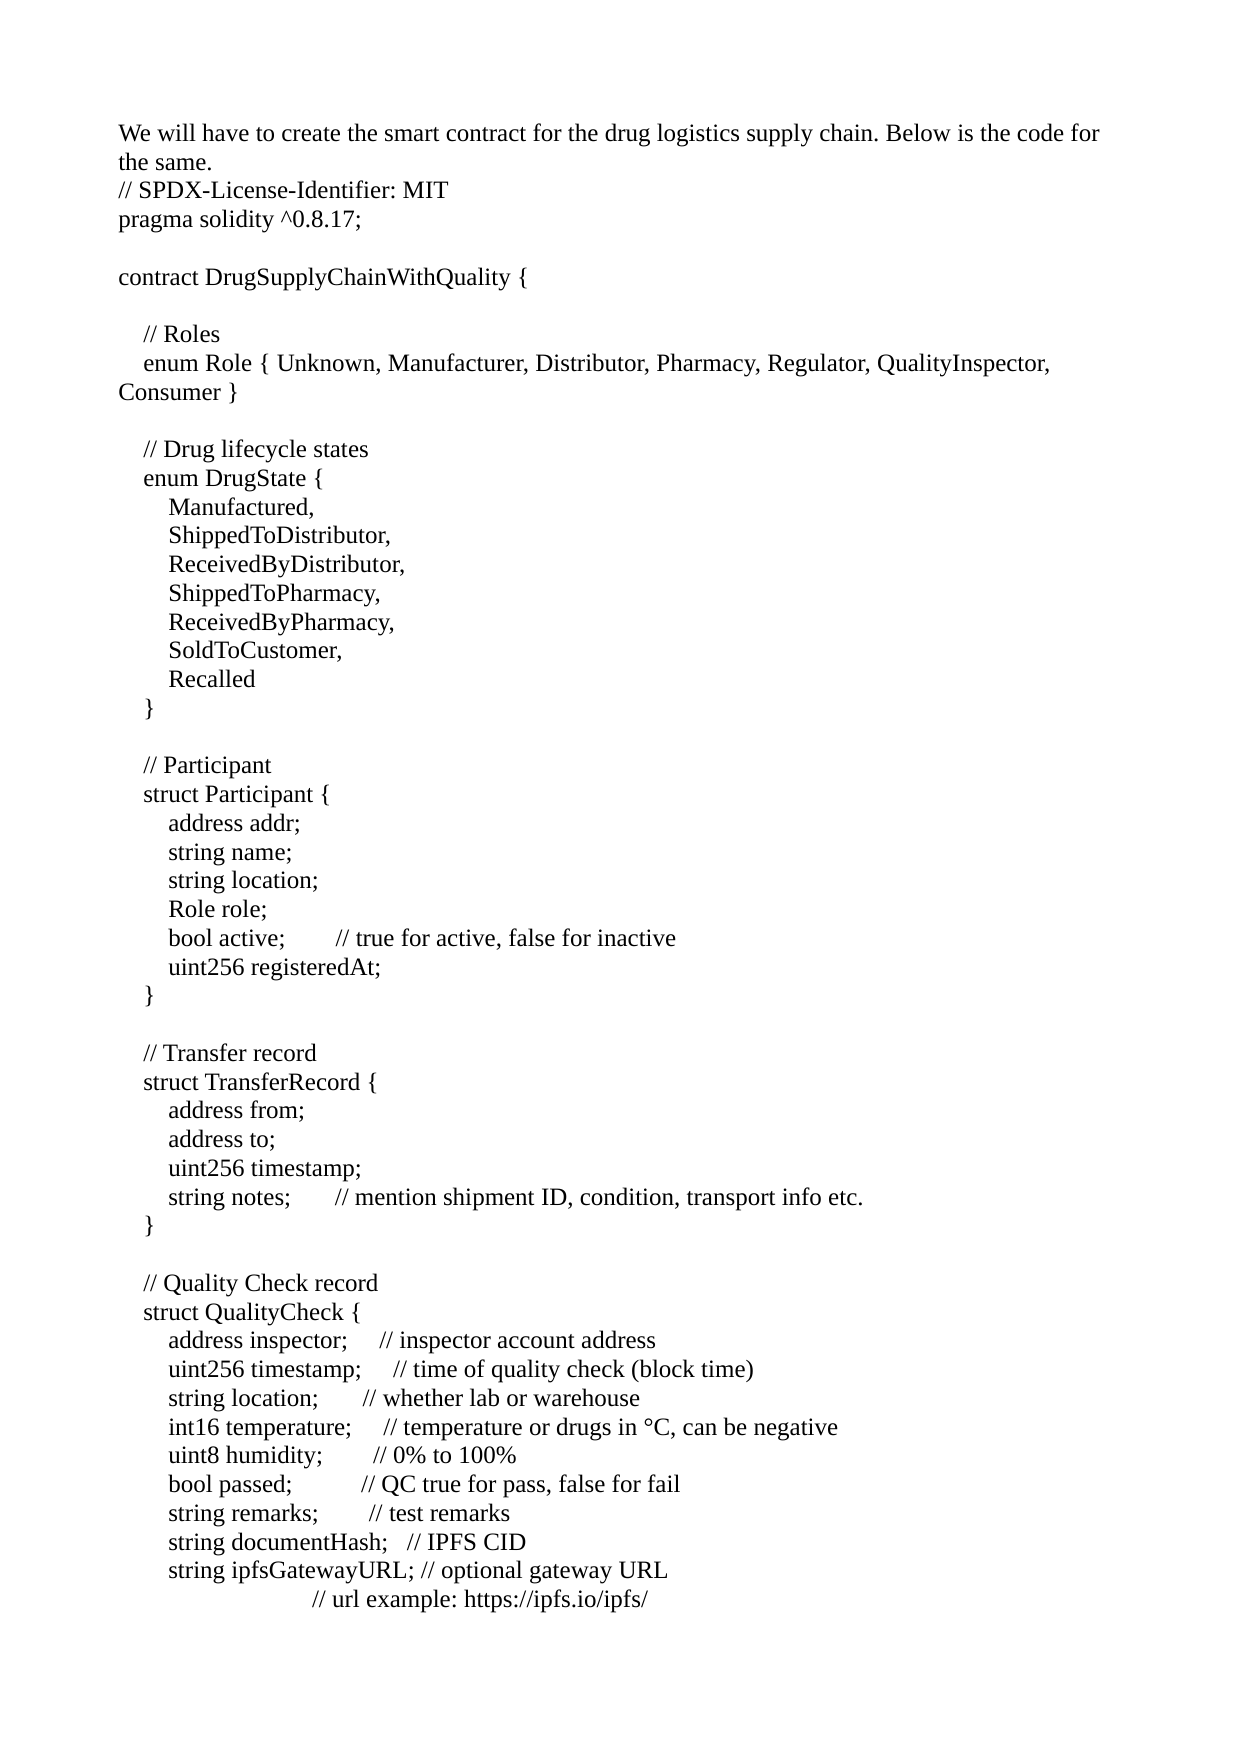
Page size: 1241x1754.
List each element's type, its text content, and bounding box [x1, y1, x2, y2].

text string location; // whether lab or warehouse [118, 1383, 1122, 1412]
text Recalled [118, 664, 1122, 693]
text struct QualityCheck { [118, 1297, 1122, 1326]
text contract DrugSupplyChainWithQuality { [118, 262, 1122, 291]
text address from; [118, 1096, 1122, 1124]
text } [118, 981, 1122, 1009]
text Role role; [118, 894, 1122, 923]
text address addr; [118, 808, 1122, 837]
text // Roles [118, 319, 1122, 348]
text bool passed; // QC true for pass, false for fail [118, 1469, 1122, 1498]
text string documentHash; // IPFS CID [118, 1527, 1122, 1556]
text // url example: https://ipfs.io/ipfs/ [118, 1584, 1122, 1613]
text ShippedToPharmacy, [118, 578, 1122, 607]
text string name; [118, 837, 1122, 866]
text address to; [118, 1124, 1122, 1153]
text uint8 humidity; // 0% to 100% [118, 1441, 1122, 1469]
text uint256 registeredAt; [118, 952, 1122, 981]
text Manufactured, [118, 492, 1122, 521]
text // Participant [118, 751, 1122, 779]
text ReceivedByDistributor, [118, 549, 1122, 578]
text ReceivedByPharmacy, [118, 607, 1122, 636]
text struct TransferRecord { [118, 1067, 1122, 1096]
text string notes; // mention shipment ID, condition, transport info etc. [118, 1182, 1122, 1211]
text // Drug lifecycle states [118, 434, 1122, 463]
text struct Participant { [118, 779, 1122, 808]
text // Quality Check record [118, 1268, 1122, 1297]
text enum Role { Unknown, Manufacturer, Distributor, Pharmacy, Regulator, QualityInspector, Consumer } [118, 348, 1122, 406]
text bool active; // true for active, false for inactive [118, 923, 1122, 952]
text string remarks; // test remarks [118, 1498, 1122, 1527]
text SoldToCustomer, [118, 636, 1122, 664]
text int16 temperature; // temperature or drugs in °C, can be negative [118, 1412, 1122, 1441]
text address inspector; // inspector account address [118, 1326, 1122, 1354]
text } [118, 1211, 1122, 1239]
text string location; [118, 866, 1122, 894]
text // SPDX-License-Identifier: MIT [118, 176, 1122, 204]
text } [118, 693, 1122, 722]
text uint256 timestamp; [118, 1153, 1122, 1182]
text uint256 timestamp; // time of quality check (block time) [118, 1354, 1122, 1383]
text enum DrugState { [118, 463, 1122, 492]
text string ipfsGatewayURL; // optional gateway URL [118, 1556, 1122, 1584]
text ShippedToDistributor, [118, 521, 1122, 549]
text We will have to create the smart contract for the drug logistics supply chain. Below is the code for the same. [118, 118, 1122, 176]
text // Transfer record [118, 1038, 1122, 1067]
text pragma solidity ^0.8.17; [118, 204, 1122, 233]
